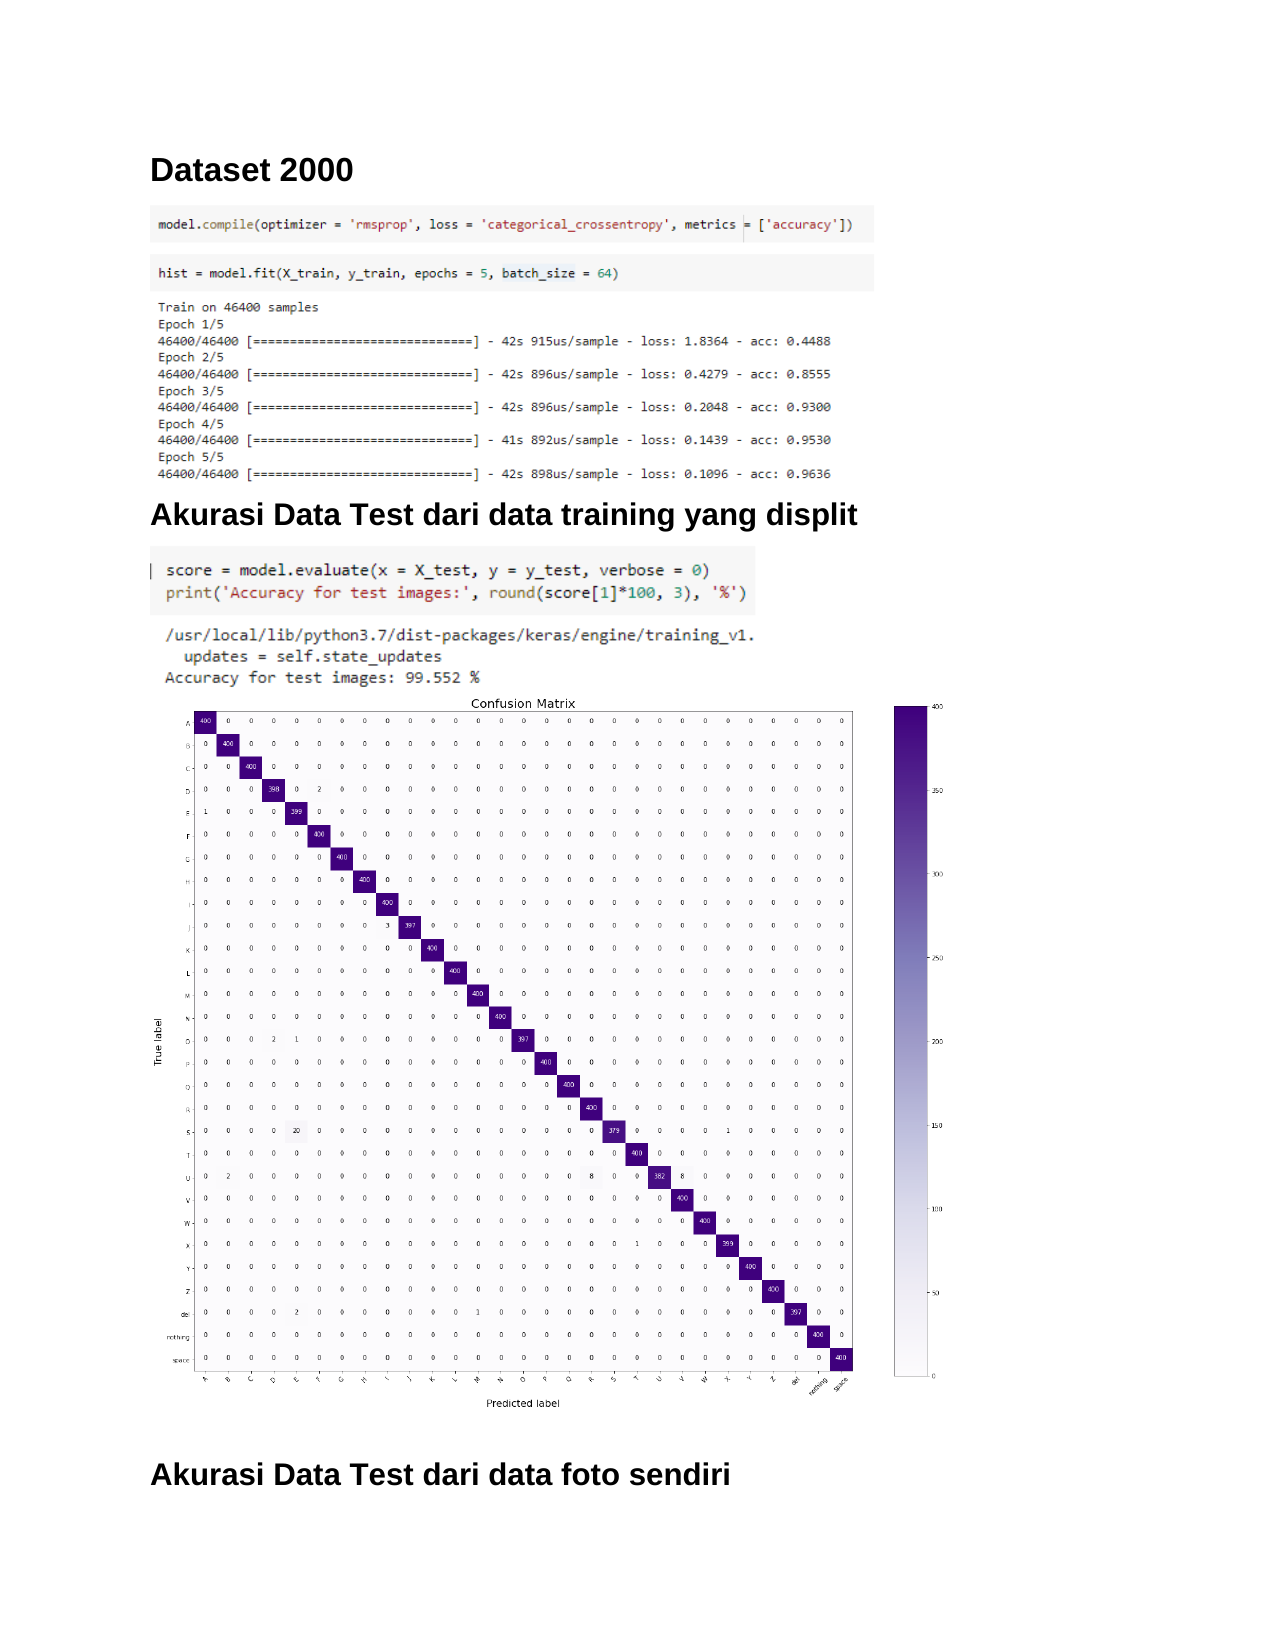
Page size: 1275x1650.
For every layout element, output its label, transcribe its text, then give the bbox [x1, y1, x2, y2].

picture [150, 537, 756, 691]
text Akurasi Data Test dari data training yang displit [150, 496, 1125, 532]
text Akurasi Data Test dari data foto sendiri [150, 1456, 1125, 1492]
picture [150, 201, 875, 493]
picture [150, 695, 947, 1412]
subtitle Dataset 2000 [150, 150, 1125, 188]
